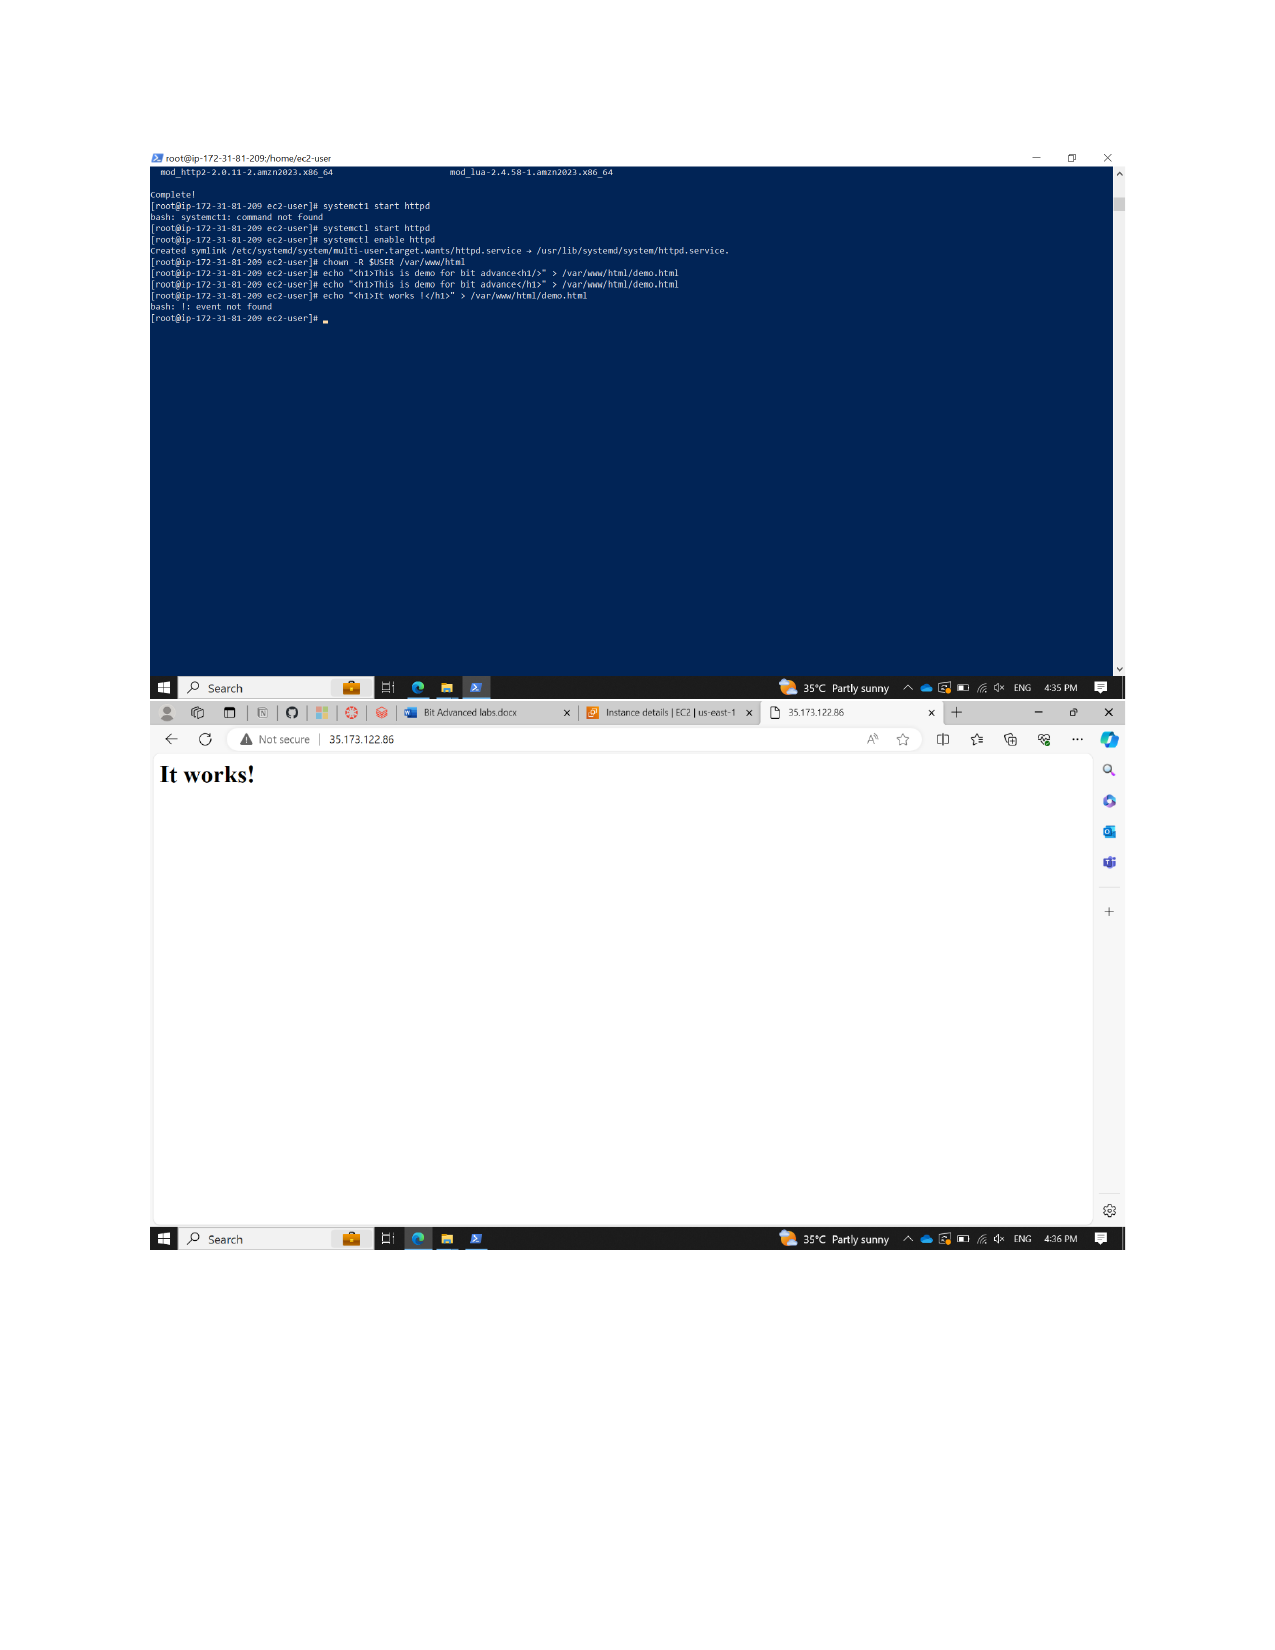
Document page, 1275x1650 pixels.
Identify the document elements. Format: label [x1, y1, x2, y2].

picture [150, 701, 1125, 1250]
picture [150, 150, 1125, 699]
